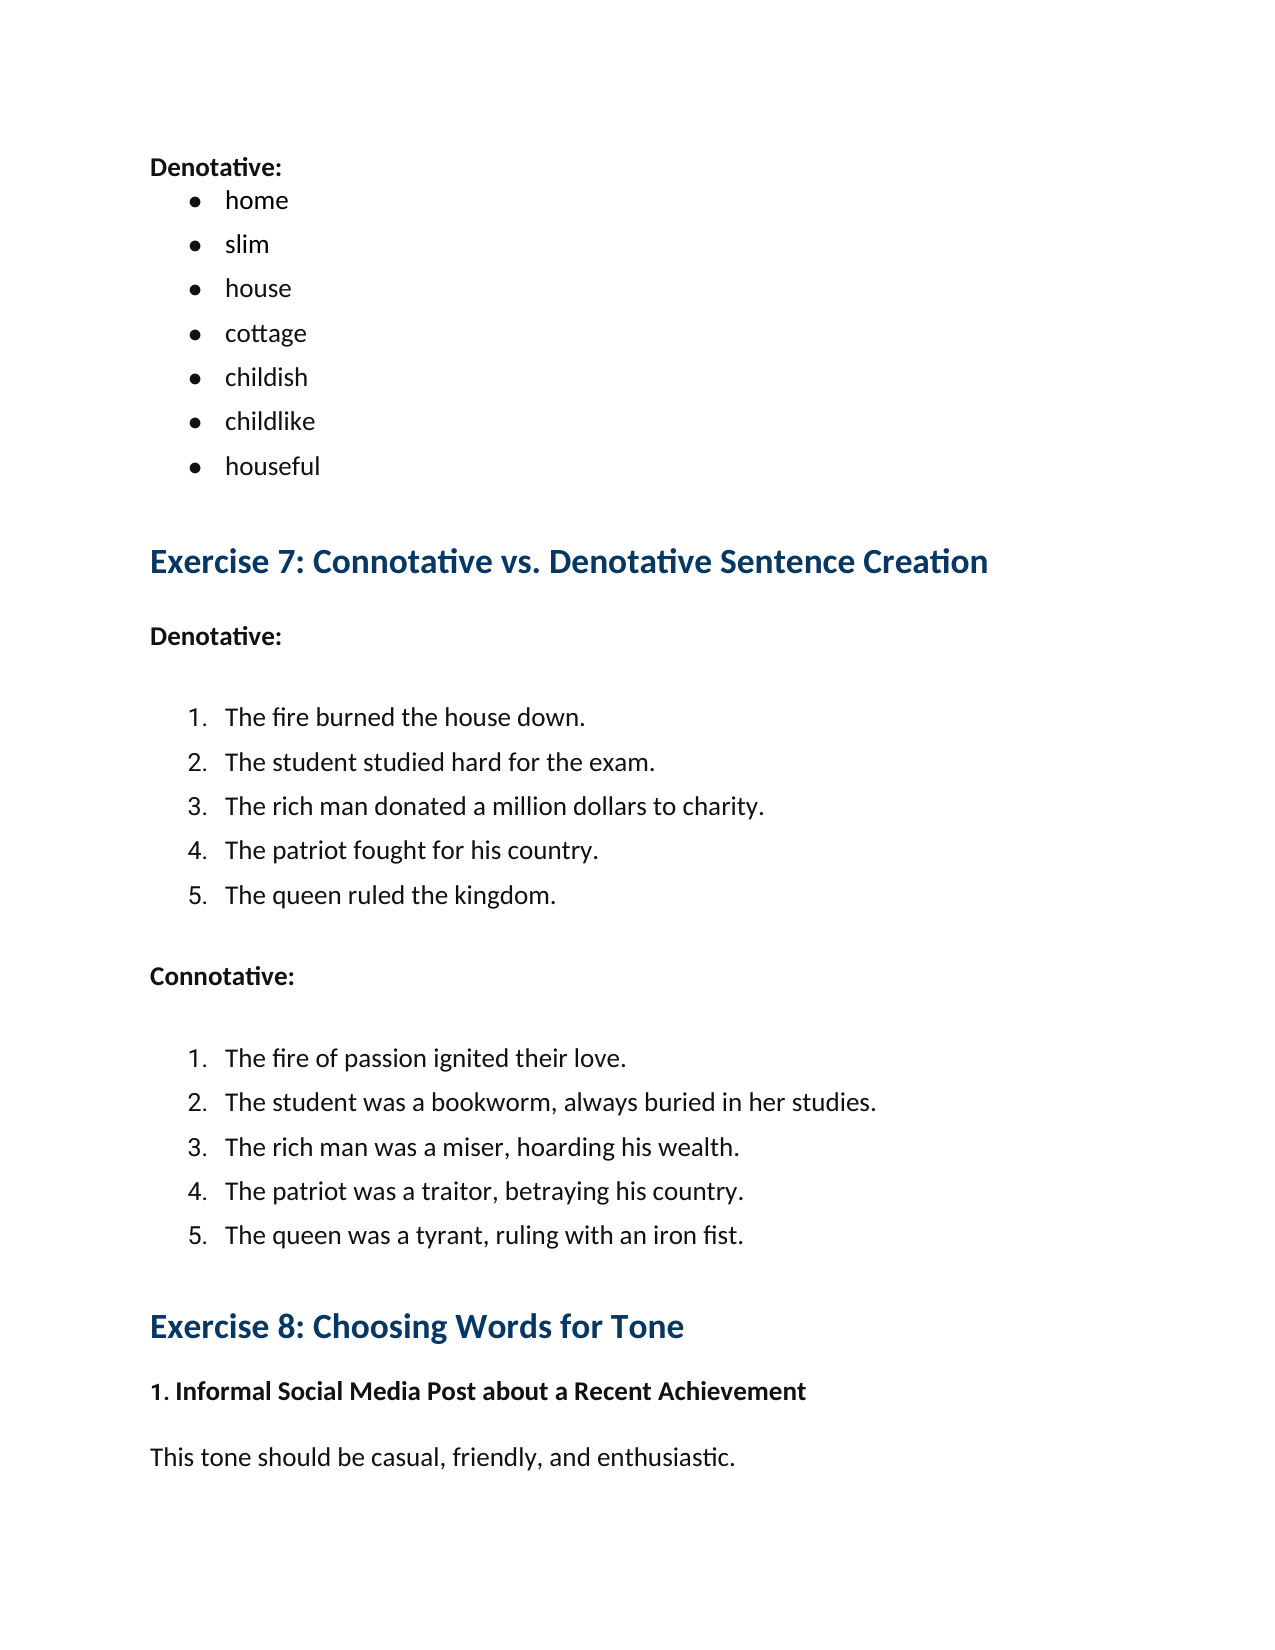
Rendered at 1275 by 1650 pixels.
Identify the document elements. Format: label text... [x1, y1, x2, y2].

list The patriot fought for his country. [187, 833, 1125, 867]
list The fire burned the house down. [187, 701, 1125, 734]
list slim [187, 227, 1125, 260]
list The queen ruled the kingdom. [187, 878, 1125, 911]
list The rich man donated a million dollars to charity. [187, 789, 1125, 822]
list The queen was a tyrant, ruling with an iron fist. [187, 1218, 1125, 1251]
subtitle Exercise 7: Connotative vs. Denotative Sentence Creation [150, 539, 1125, 582]
list The student studied hard for the exam. [187, 745, 1125, 778]
list Informal Social Media Post about a Recent Achievement [150, 1374, 1125, 1407]
list home [187, 183, 1125, 216]
list The rich man was a miser, hoarding his wealth. [187, 1130, 1125, 1163]
list houseful [187, 449, 1125, 482]
text This tone should be casual, friendly, and enthusiastic. [150, 1440, 1125, 1473]
subtitle Denotative: [150, 619, 1125, 652]
list The student was a bookworm, always buried in her studies. [187, 1085, 1125, 1118]
list childlike [187, 404, 1125, 437]
subtitle Exercise 8: Choosing Words for Tone [150, 1304, 1125, 1347]
list The patriot was a traitor, betraying his country. [187, 1174, 1125, 1207]
subtitle Connotative: [150, 959, 1125, 992]
list cottage [187, 316, 1125, 349]
list childish [187, 360, 1125, 393]
list house [187, 272, 1125, 305]
subtitle Denotative: [150, 150, 1125, 183]
list The fire of passion ignited their love. [187, 1041, 1125, 1074]
